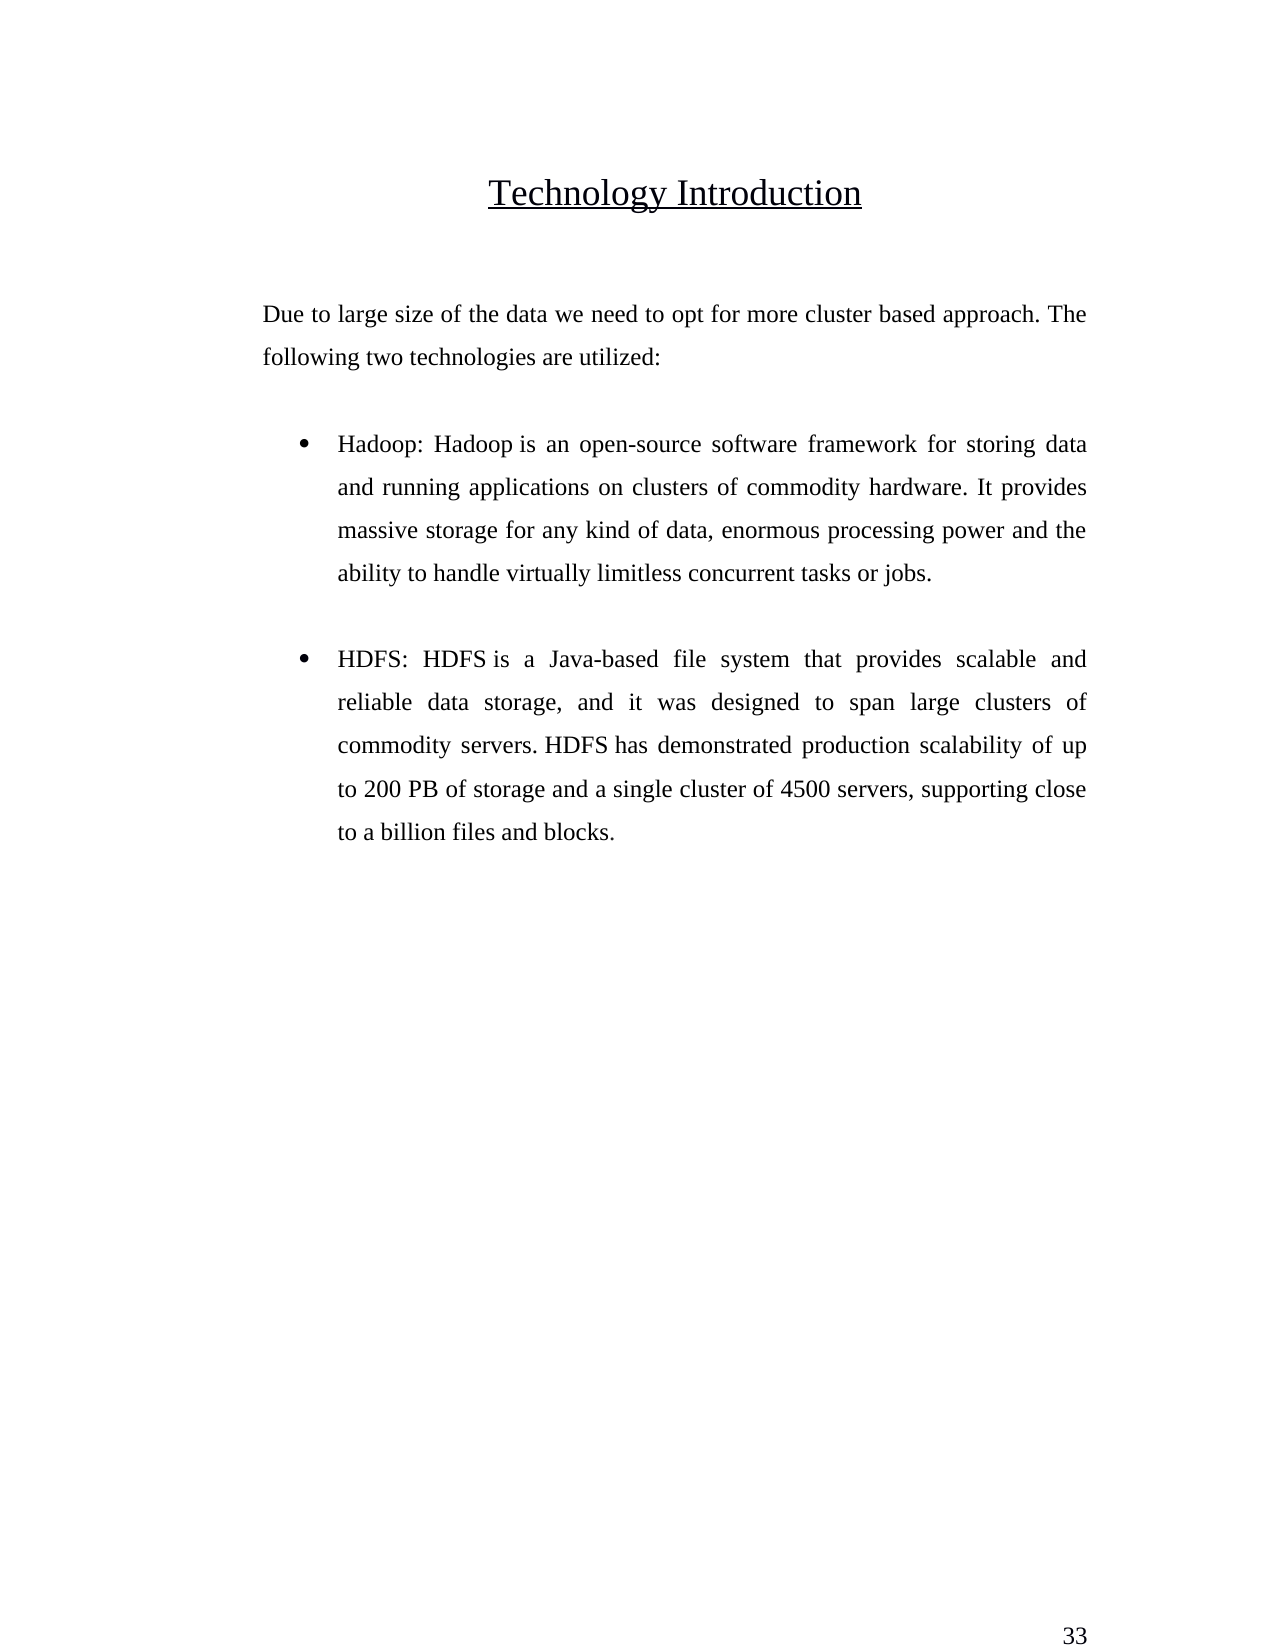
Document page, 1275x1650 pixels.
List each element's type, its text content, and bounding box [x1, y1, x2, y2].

text Technology Introduction [262, 170, 1087, 213]
text Due to large size of the data we need to opt for more cluster based approach. The following two technologies are utilized: [262, 299, 1087, 371]
list Hadoop: Hadoop is an open-source software framework for storing data and running applications on clusters of commodity hardware. It provides massive storage for any kind of data, enormous processing power and the ability to handle virtually limitless concurrent tasks or jobs. [300, 429, 1087, 587]
list HDFS: HDFS is a Java-based file system that provides scalable and reliable data storage, and it was designed to span large clusters of commodity servers. HDFS has demonstrated production scalability of up to 200 PB of storage and a single cluster of 4500 servers, supporting close to a billion files and blocks. [300, 644, 1087, 846]
